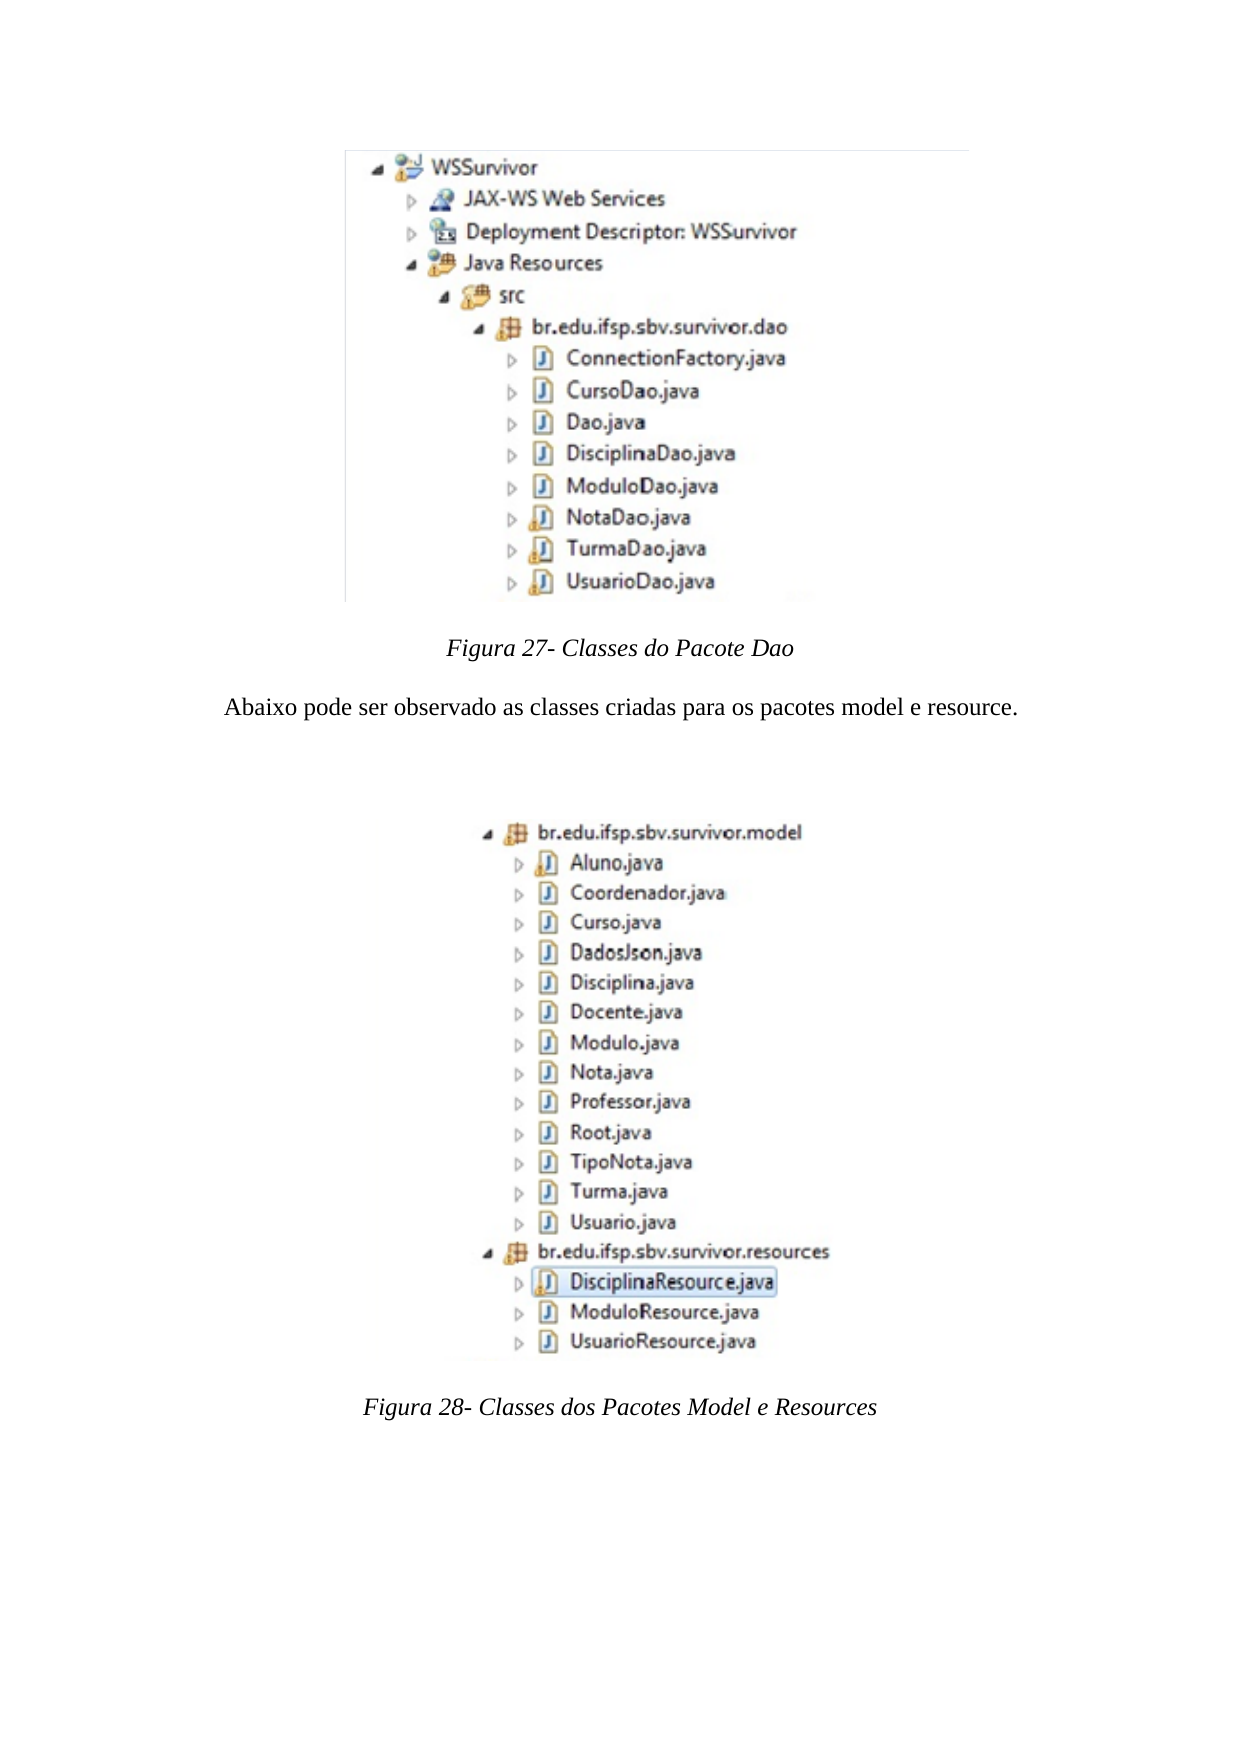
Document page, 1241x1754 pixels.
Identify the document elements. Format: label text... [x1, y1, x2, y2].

picture [344, 150, 970, 602]
text Abaixo pode ser observado as classes criadas para os pacotes model e resource. [150, 692, 1090, 720]
picture [366, 819, 948, 1361]
text Figura 28- Classes dos Pacotes Model e Resources [150, 1392, 1090, 1421]
text Figura 27- Classes do Pacote Dao [150, 633, 1090, 662]
